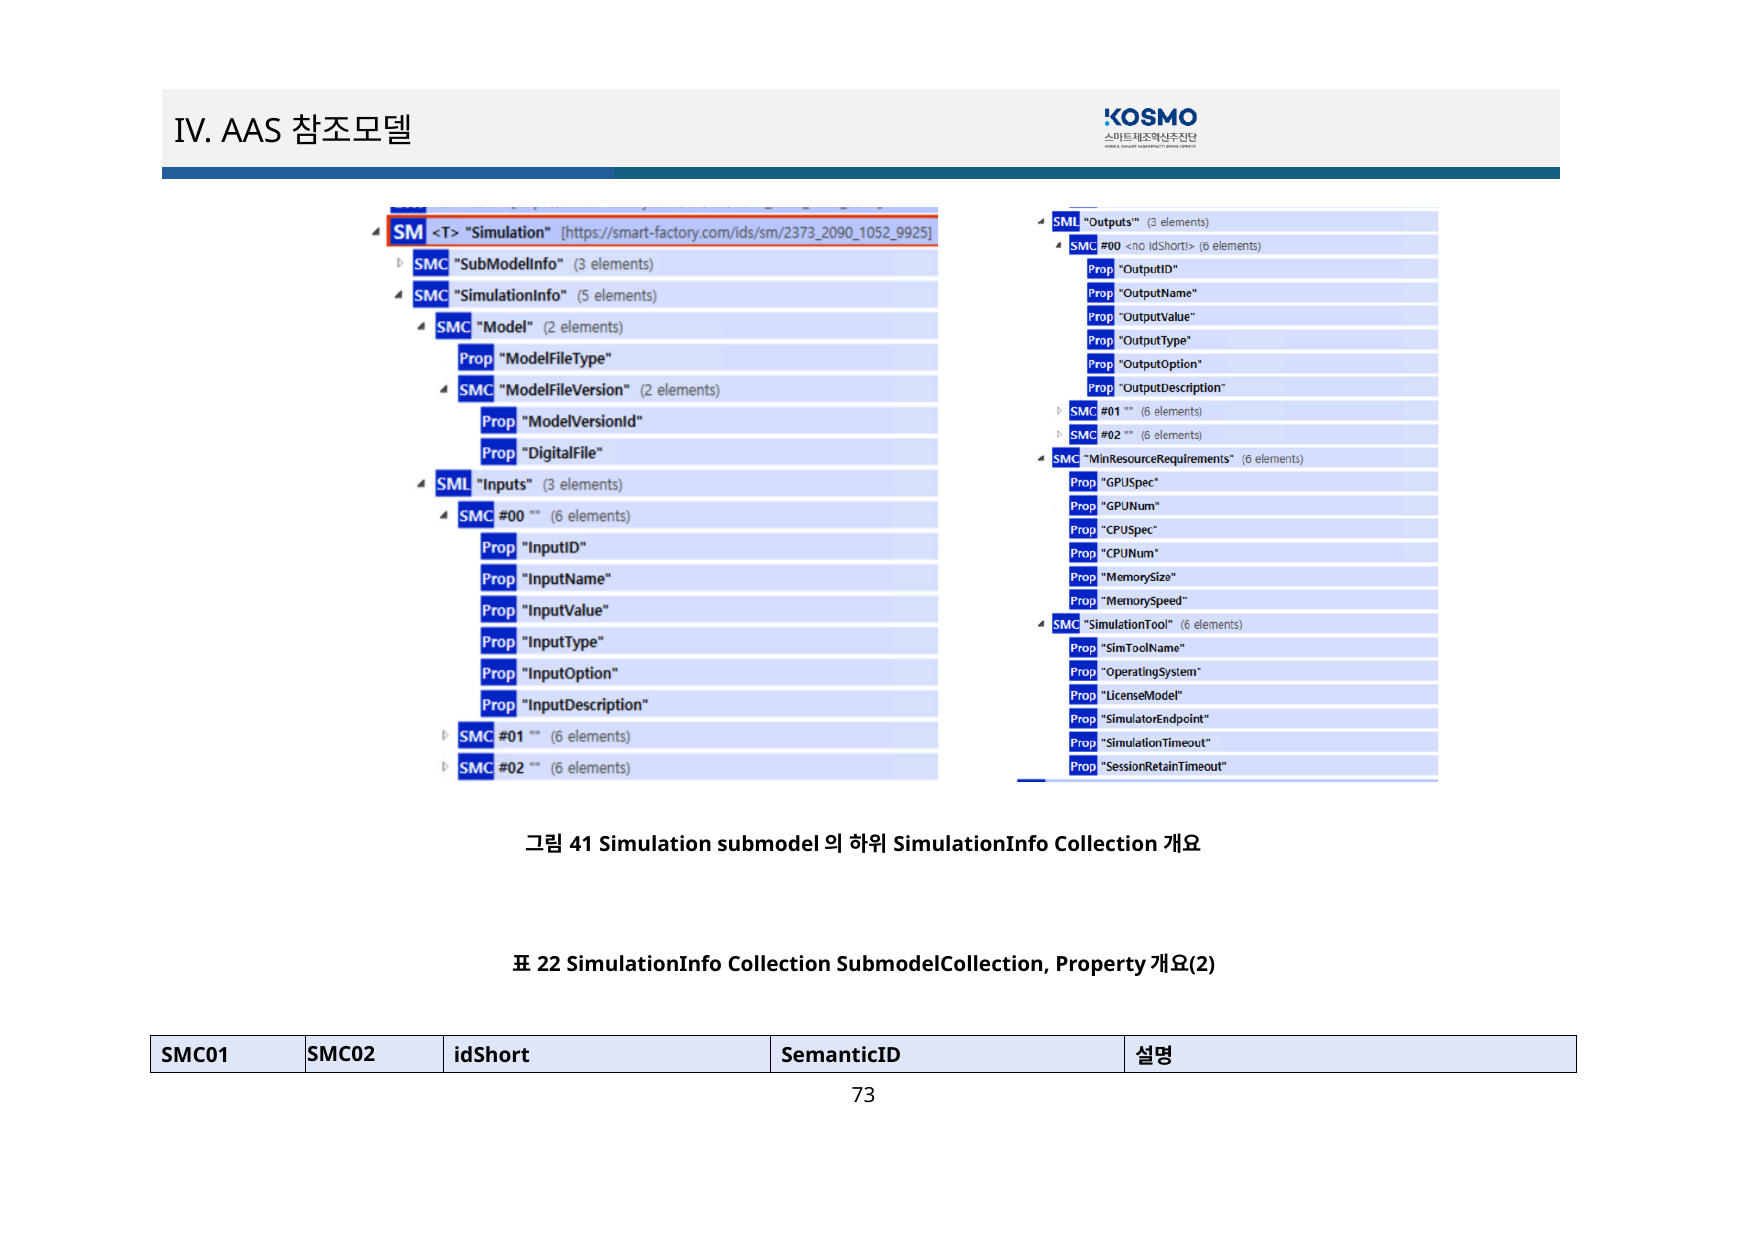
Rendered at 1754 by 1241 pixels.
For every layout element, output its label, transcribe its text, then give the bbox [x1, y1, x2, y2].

table_header SMC02 [306, 1036, 443, 1072]
table_header idShort [444, 1036, 770, 1072]
table_header 설명 [1125, 1036, 1576, 1072]
table_header SMC01 [151, 1036, 305, 1072]
picture [1104, 108, 1197, 148]
picture [288, 207, 1439, 783]
table_header SemanticID [771, 1036, 1124, 1072]
